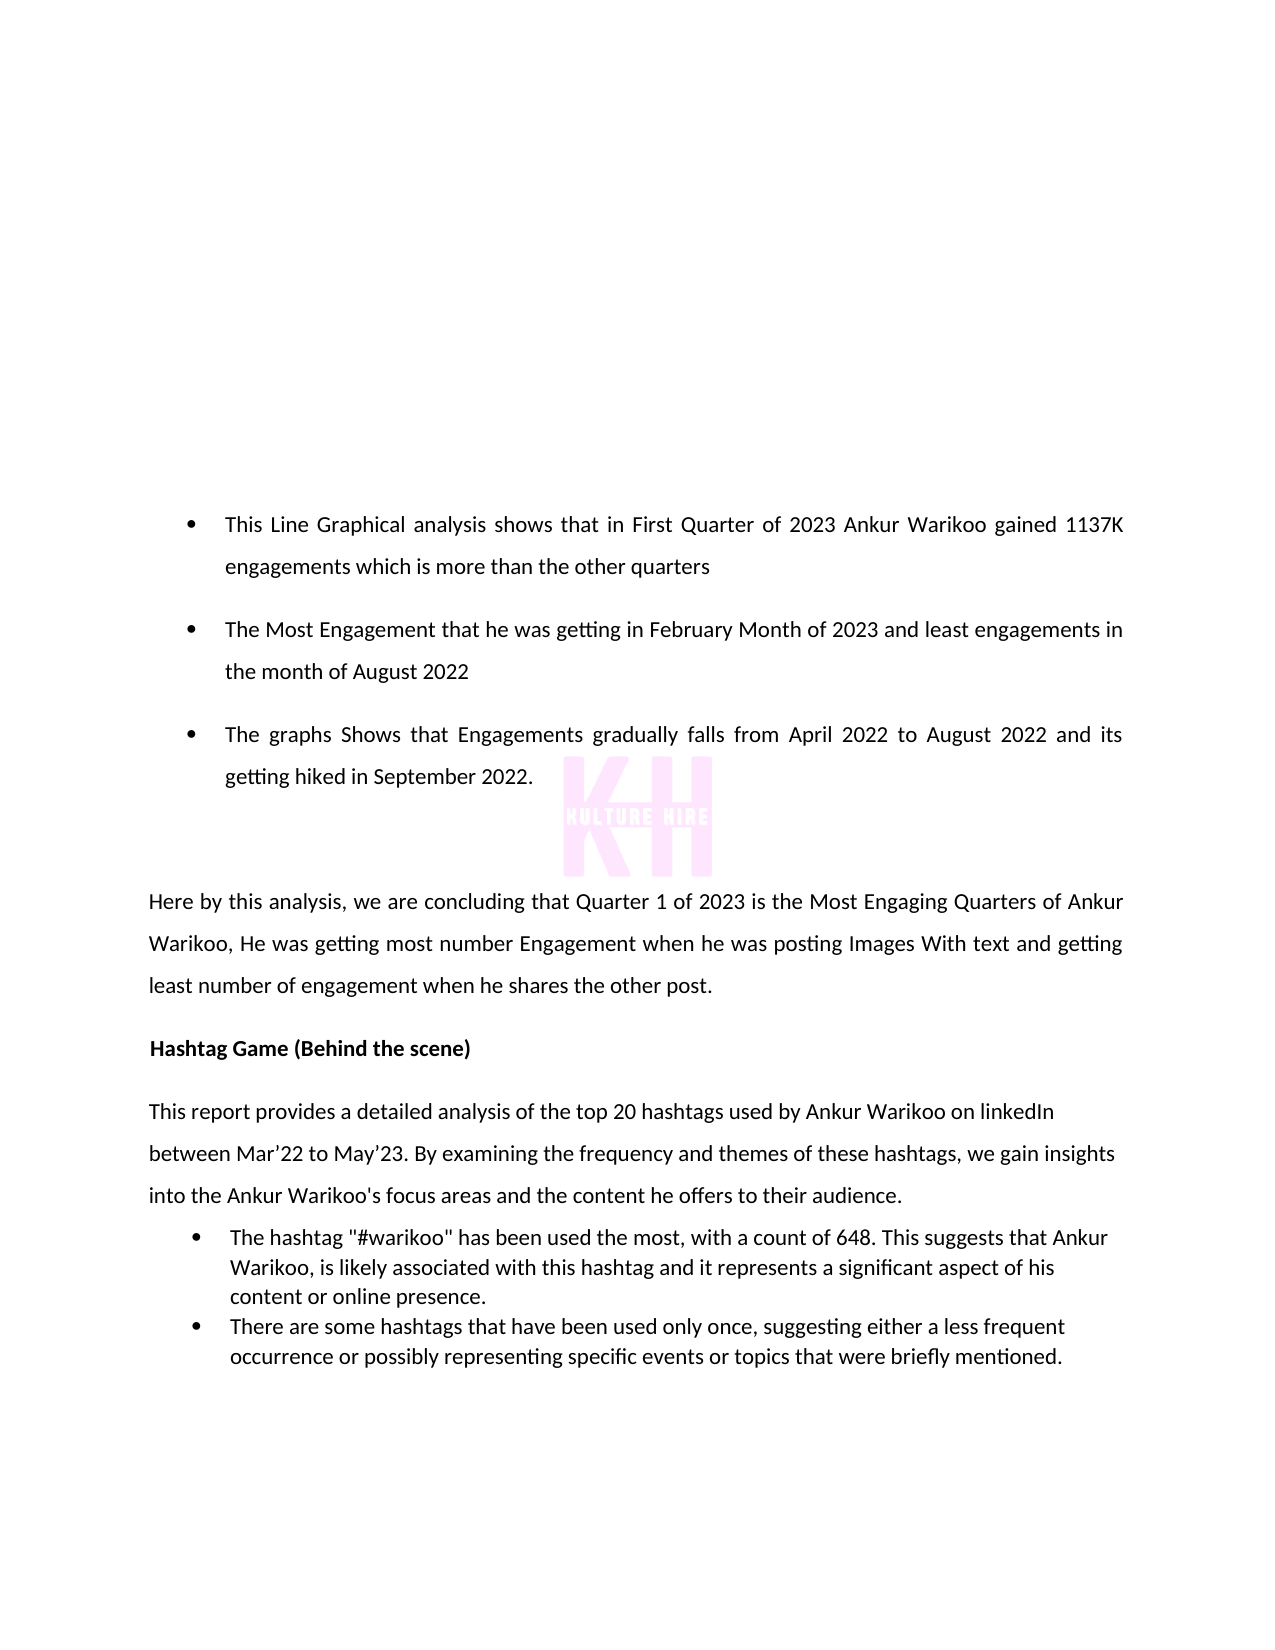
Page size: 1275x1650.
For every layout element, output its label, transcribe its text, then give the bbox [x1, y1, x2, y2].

text Hashtag Game (Behind the scene) [150, 1034, 1125, 1062]
list The hashtag "#warikoo" has been used the most, with a count of 648. This suggests that Ankur Warikoo, is likely associated with this hashtag and it represents a significant aspect of his content or online presence. [192, 1223, 1125, 1310]
list This Line Graphical analysis shows that in First Quarter of 2023 Ankur Warikoo gained 1137K engagements which is more than the other quarters [187, 510, 1125, 580]
list The graphs Shows that Engagements gradually falls from April 2022 to August 2022 and its getting hiked in September 2022. [187, 720, 1125, 790]
text Here by this analysis, we are concluding that Quarter 1 of 2023 is the Most Engaging Quarters of Ankur Warikoo, He was getting most number Engagement when he was posting Images With text and getting least number of engagement when he shares the other post. [148, 887, 1125, 999]
list There are some hashtags that have been used only once, suggesting either a less frequent occurrence or possibly representing specific events or topics that were briefly mentioned. [192, 1312, 1125, 1370]
list The Most Engagement that he was getting in February Month of 2023 and least engagements in the month of August 2022 [187, 615, 1125, 685]
text This report provides a detailed analysis of the top 20 hashtags used by Ankur Warikoo on linkedIn between Mar’22 to May’23. By examining the frequency and themes of these hashtags, we gain insights into the Ankur Warikoo's focus areas and the content he offers to their audience. [148, 1097, 1125, 1209]
